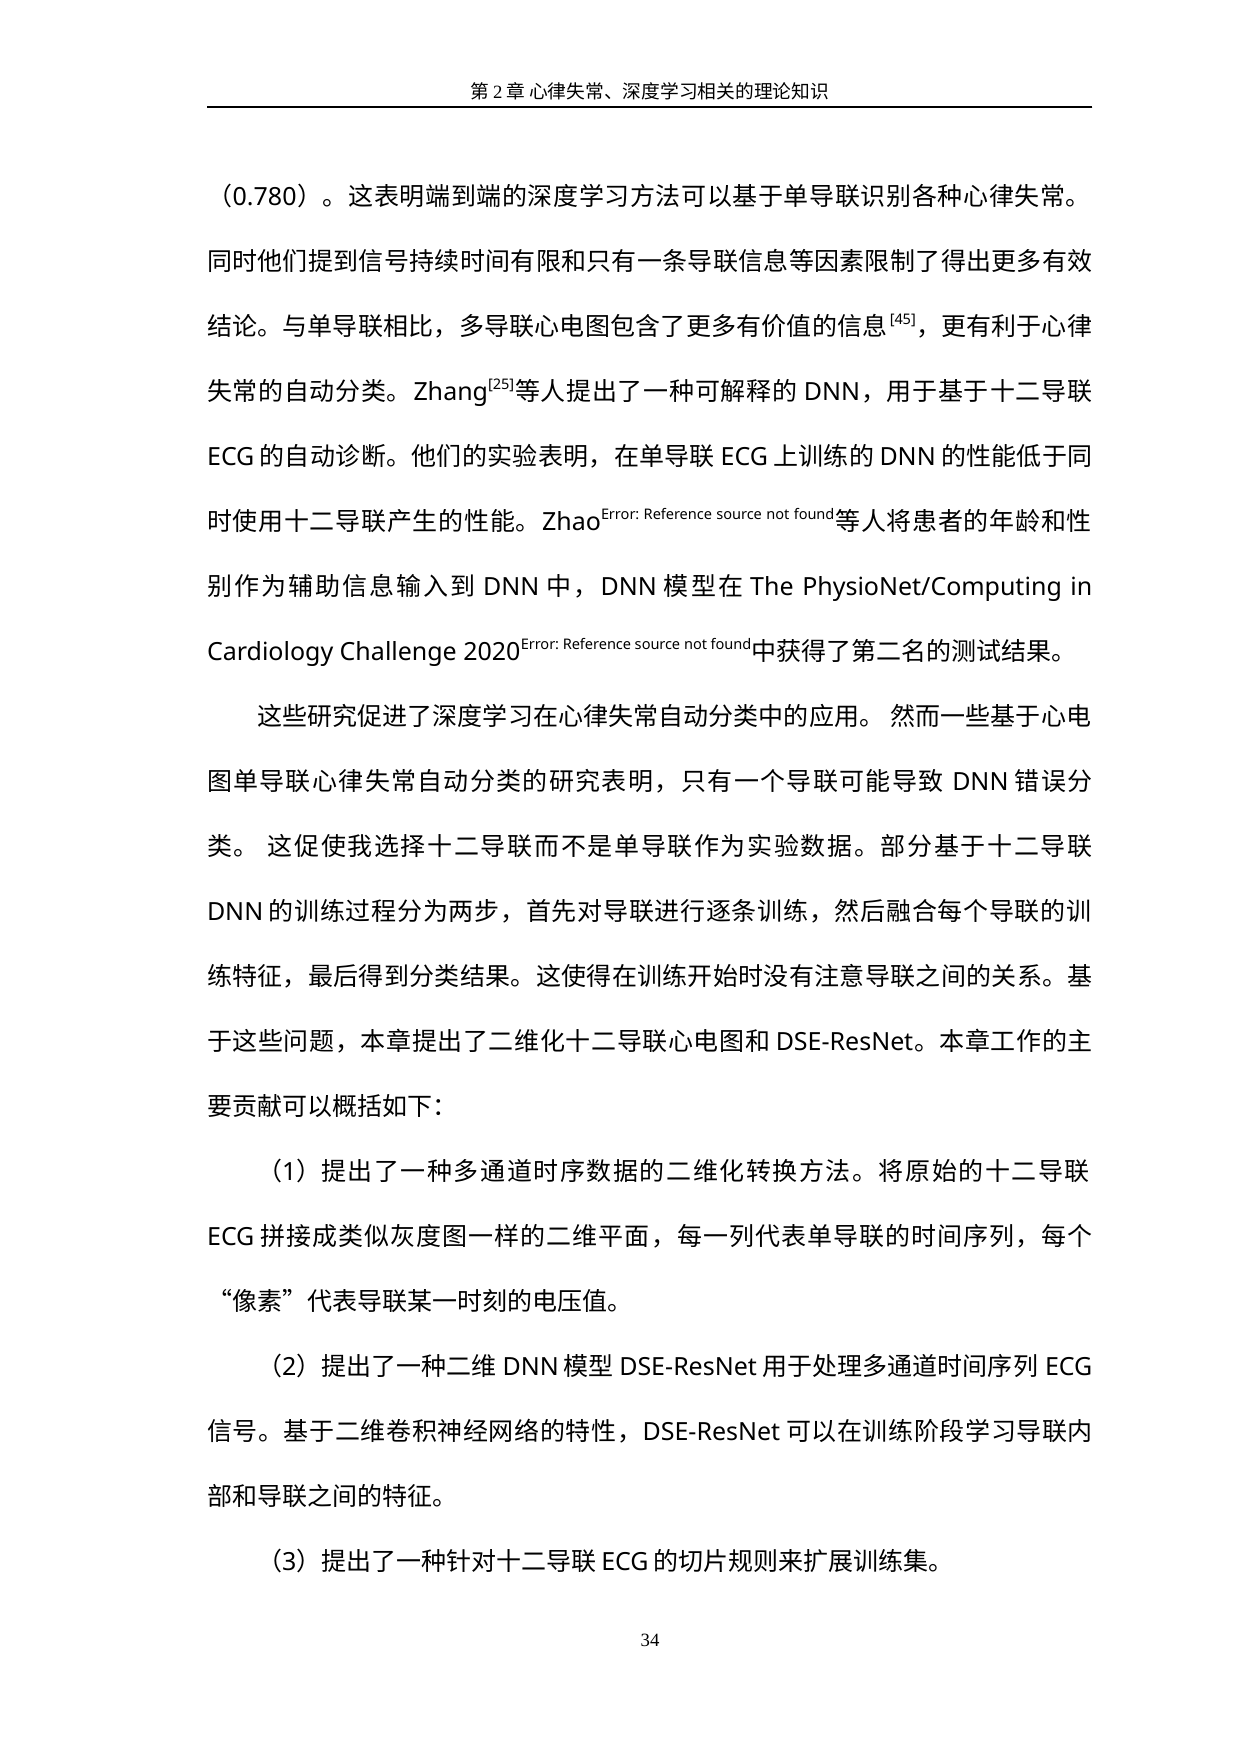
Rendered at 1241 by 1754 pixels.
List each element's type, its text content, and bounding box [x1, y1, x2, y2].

list 提出了一种多通道时序数据的二维化转换方法。将原始的十二导联ECG拼接成类似灰度图一样的二维平面，每一列代表单导联的时间序列，每个“像素”代表导联某一时刻的电压值。 [207, 1137, 1092, 1332]
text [207, 162, 1092, 682]
list 提出了一种针对十二导联ECG的切片规则来扩展训练集。 [207, 1527, 1092, 1592]
text 这些研究促进了深度学习在心律失常自动分类中的应用。 然而一些基于心电图单导联心律失常自动分类的研究表明，只有一个导联可能导致DNN错误分类。 这促使我选择十二导联而不是单导联作为实验数据。部分基于十二导联DNN的训练过程分为两步，首先对导联进行逐条训练，然后融合每个导联的训练特征，最后得到分类结果。这使得在训练开始时没有注意导联之间的关系。基于这些问题，本章提出了二维化十二导联心电图和DSE-ResNet。本章工作的主要贡献可以概括如下： [207, 682, 1092, 1137]
list 提出了一种二维DNN模型DSE-ResNet用于处理多通道时间序列 ECG 信号。基于二维卷积神经网络的特性，DSE-ResNet可以在训练阶段学习导联内部和导联之间的特征。 [207, 1332, 1092, 1527]
